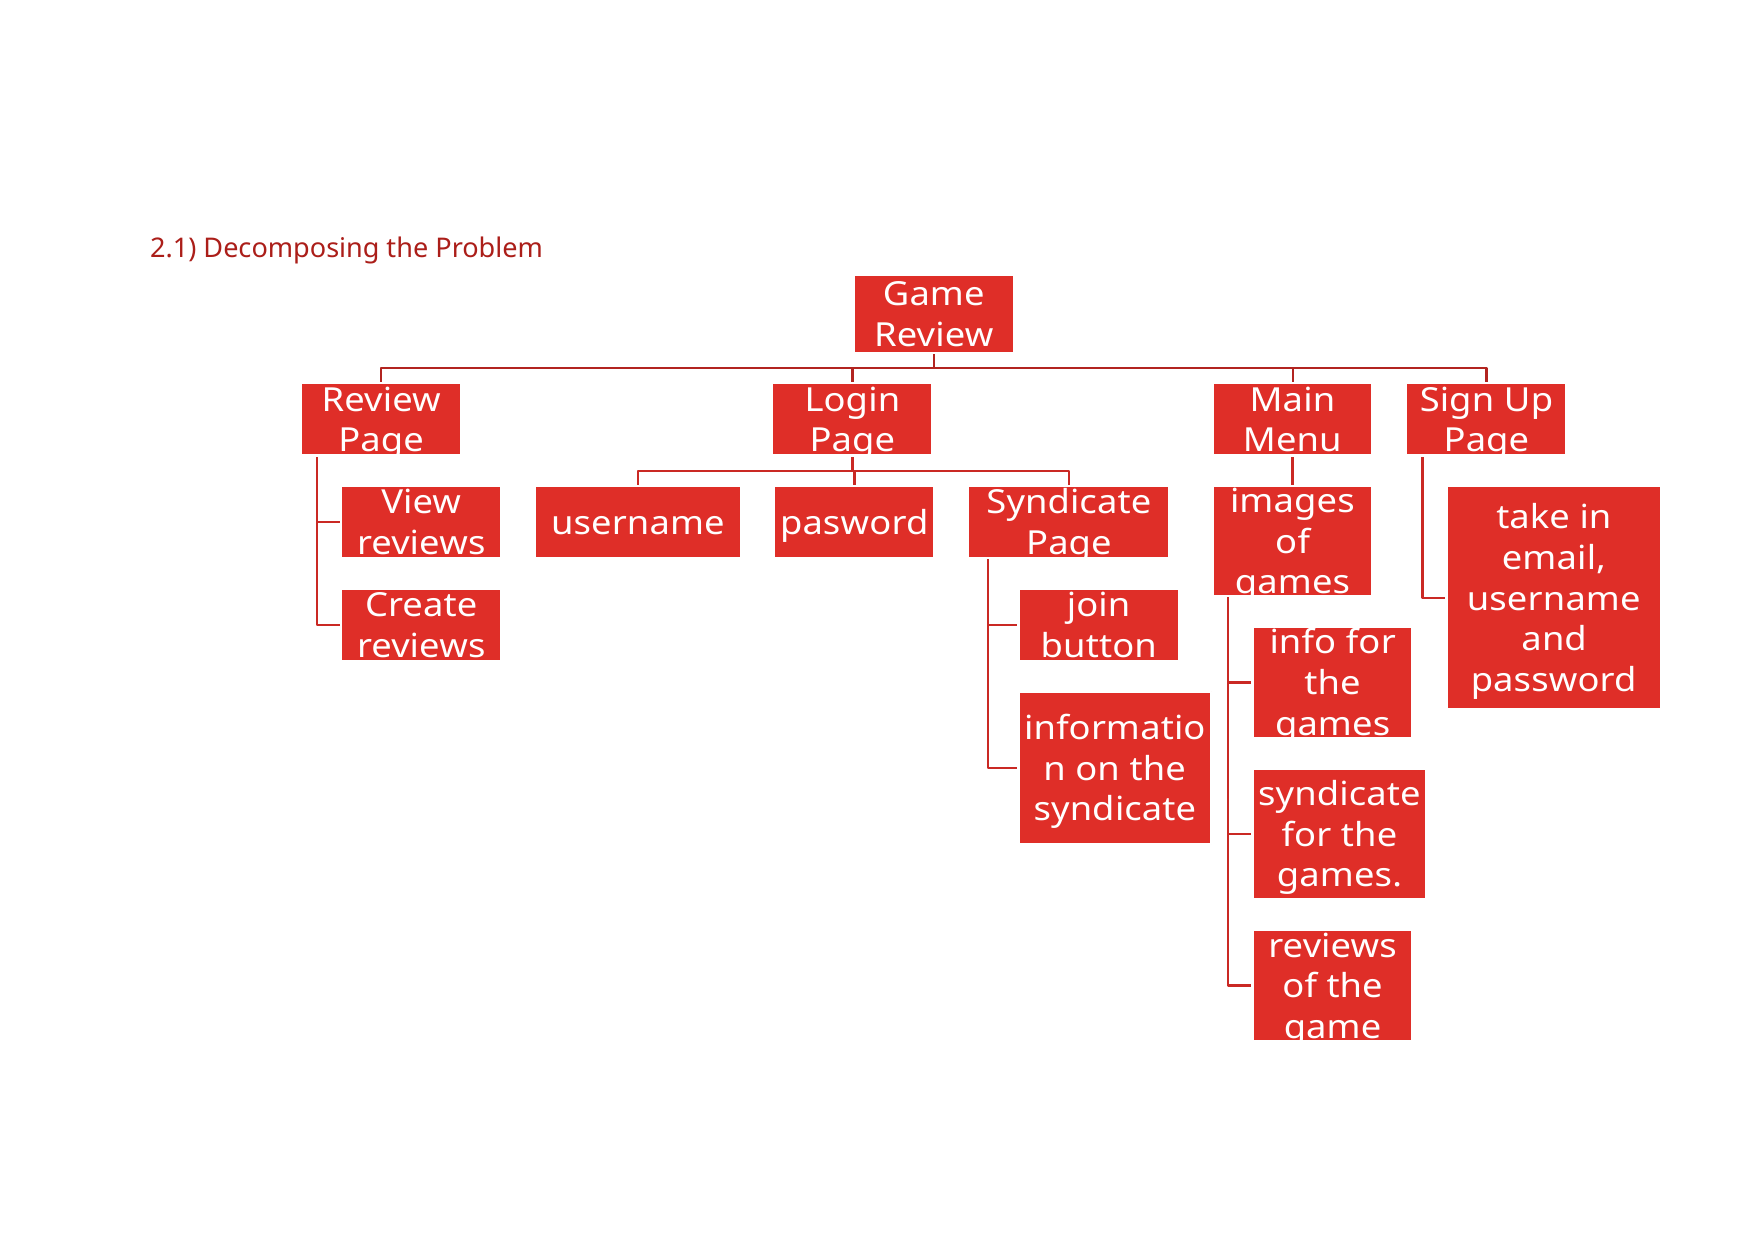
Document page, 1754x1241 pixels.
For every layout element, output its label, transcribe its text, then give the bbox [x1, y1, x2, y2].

subtitle 2.1) Decomposing the Problem [150, 228, 1604, 265]
